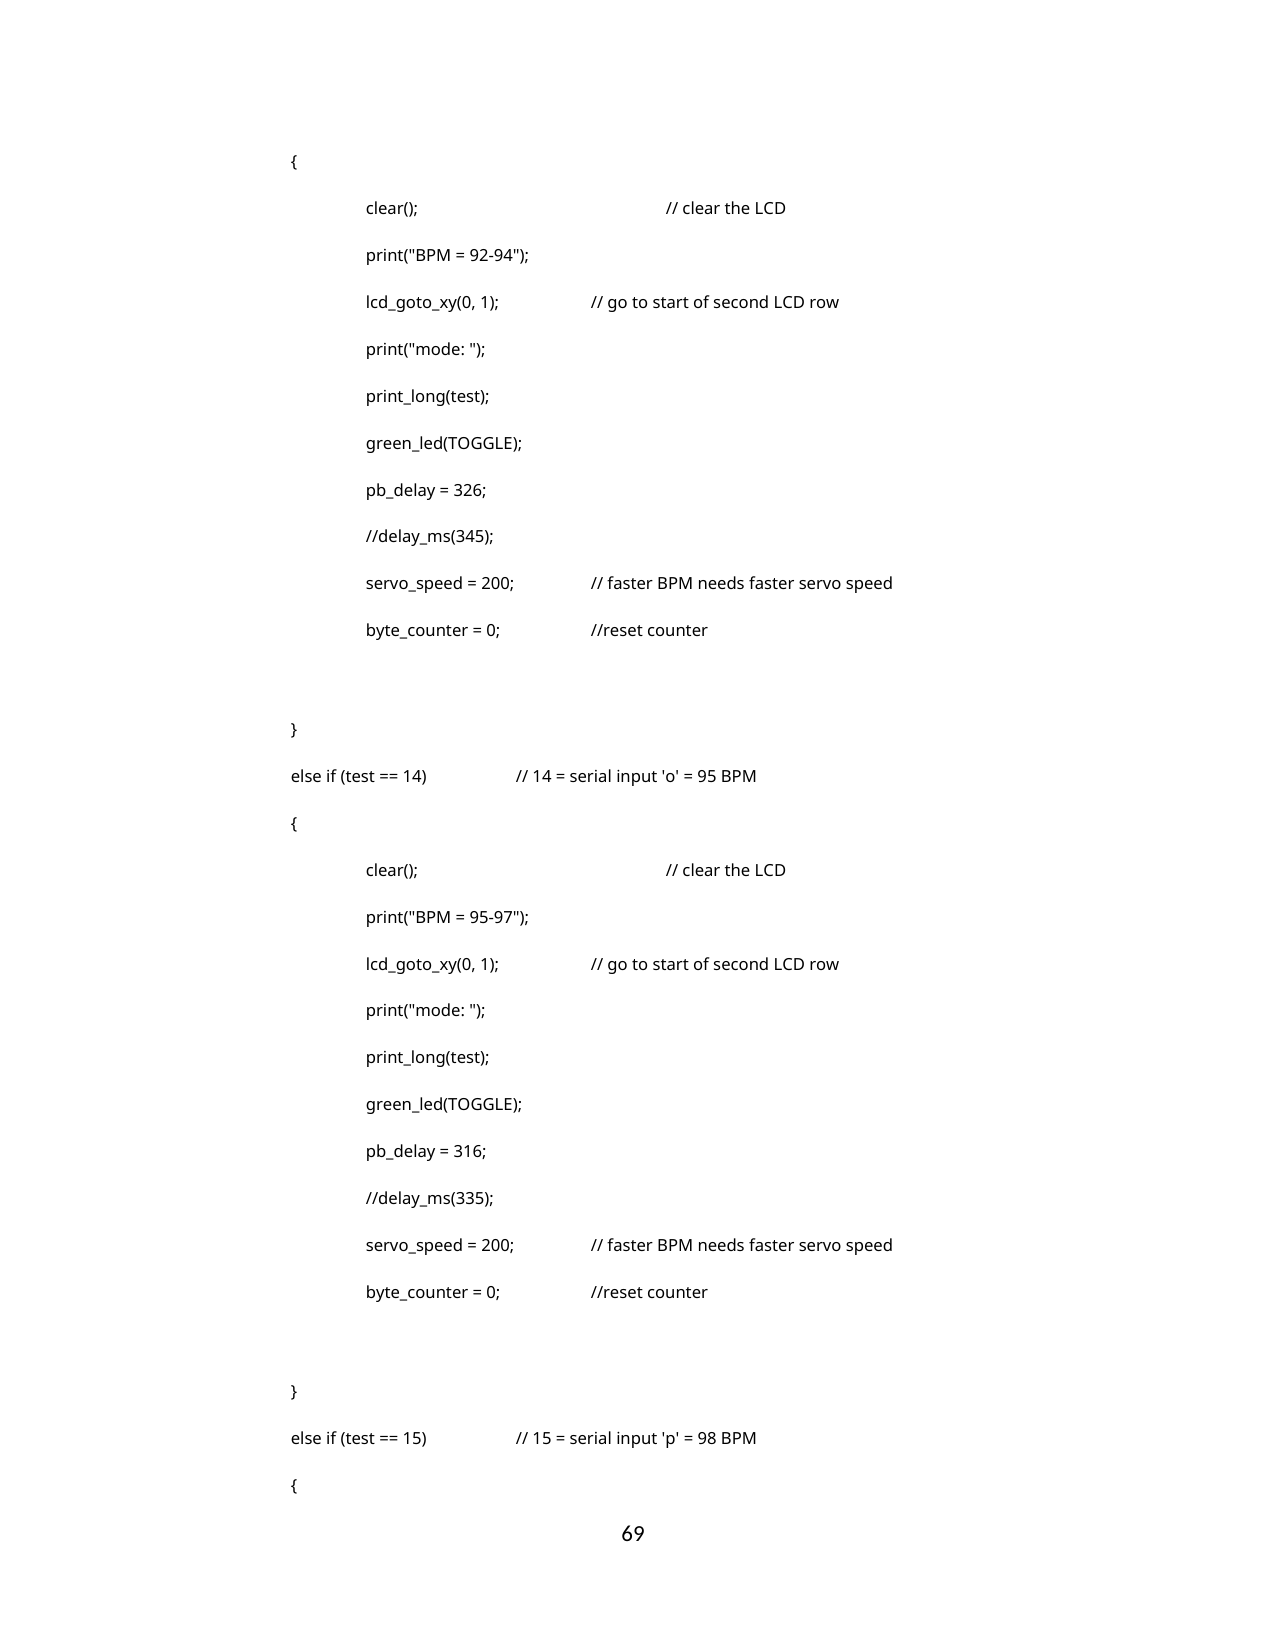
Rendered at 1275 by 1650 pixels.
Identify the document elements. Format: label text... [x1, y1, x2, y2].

text lcd_goto_xy(0, 1); // go to start of second LCD row [141, 291, 1125, 313]
text lcd_goto_xy(0, 1); // go to start of second LCD row [141, 952, 1125, 975]
text clear(); // clear the LCD [141, 858, 1125, 881]
text { [141, 150, 1125, 173]
text byte_counter = 0; //reset counter [141, 619, 1125, 641]
text { [141, 812, 1125, 834]
text servo_speed = 200; // faster BPM needs faster servo speed [141, 572, 1125, 594]
text print_long(test); [141, 384, 1125, 407]
text byte_counter = 0; //reset counter [141, 1280, 1125, 1303]
text pb_delay = 326; [141, 478, 1125, 501]
text servo_speed = 200; // faster BPM needs faster servo speed [141, 1233, 1125, 1256]
text print("BPM = 95-97"); [141, 905, 1125, 928]
text { [141, 1473, 1125, 1496]
text green_led(TOGGLE); [141, 1093, 1125, 1116]
text print_long(test); [141, 1046, 1125, 1069]
text } [141, 1379, 1125, 1402]
text //delay_ms(335); [141, 1187, 1125, 1209]
text print("BPM = 92-94"); [141, 244, 1125, 266]
text else if (test == 15) // 15 = serial input 'p' = 98 BPM [141, 1426, 1125, 1449]
text print("mode: "); [141, 337, 1125, 360]
text green_led(TOGGLE); [141, 431, 1125, 454]
text else if (test == 14) // 14 = serial input 'o' = 95 BPM [141, 765, 1125, 787]
text } [141, 718, 1125, 741]
text pb_delay = 316; [141, 1140, 1125, 1162]
text //delay_ms(345); [141, 525, 1125, 548]
text clear(); // clear the LCD [141, 197, 1125, 219]
text print("mode: "); [141, 999, 1125, 1022]
